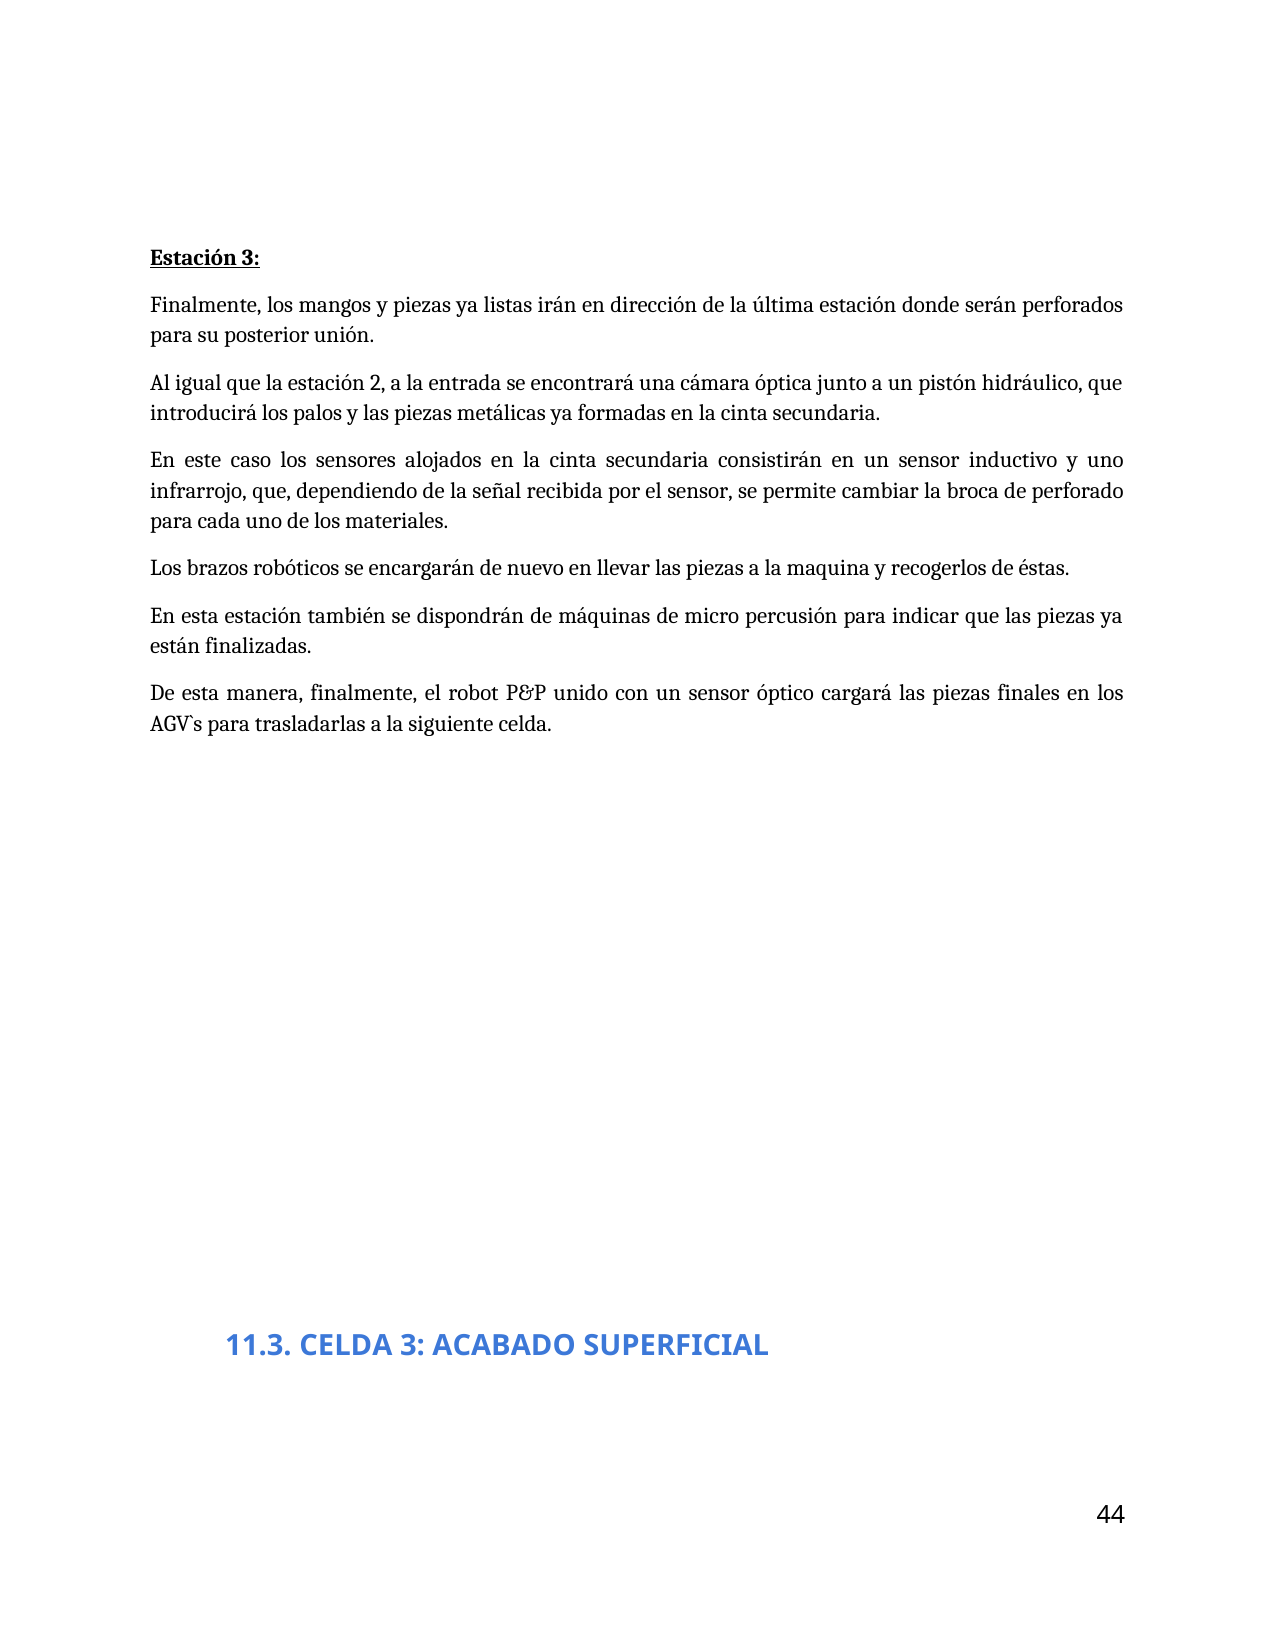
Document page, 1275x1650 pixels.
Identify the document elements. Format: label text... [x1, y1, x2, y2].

text De esta manera, finalmente, el robot P&P unido con un sensor óptico cargará las piezas finales en los AGV`s para trasladarlas a la siguiente celda. [150, 680, 1125, 737]
text En este caso los sensores alojados en la cinta secundaria consistirán en un sensor inductivo y uno infrarrojo, que, dependiendo de la señal recibida por el sensor, se permite cambiar la broca de perforado para cada uno de los materiales. [150, 447, 1125, 534]
text En esta estación también se dispondrán de máquinas de micro percusión para indicar que las piezas ya están finalizadas. [150, 602, 1125, 659]
text Finalmente, los mangos y piezas ya listas irán en dirección de la última estación donde serán perforados para su posterior unión. [150, 292, 1125, 348]
subtitle 11.3. CELDA 3: ACABADO SUPERFICIAL [150, 1324, 1125, 1364]
text Estación 3: [150, 244, 1125, 271]
text Los brazos robóticos se encargarán de nuevo en llevar las piezas a la maquina y recogerlos de éstas. [150, 555, 1125, 582]
text Al igual que la estación 2, a la entrada se encontrará una cámara óptica junto a un pistón hidráulico, que introducirá los palos y las piezas metálicas ya formadas en la cinta secundaria. [150, 369, 1125, 426]
